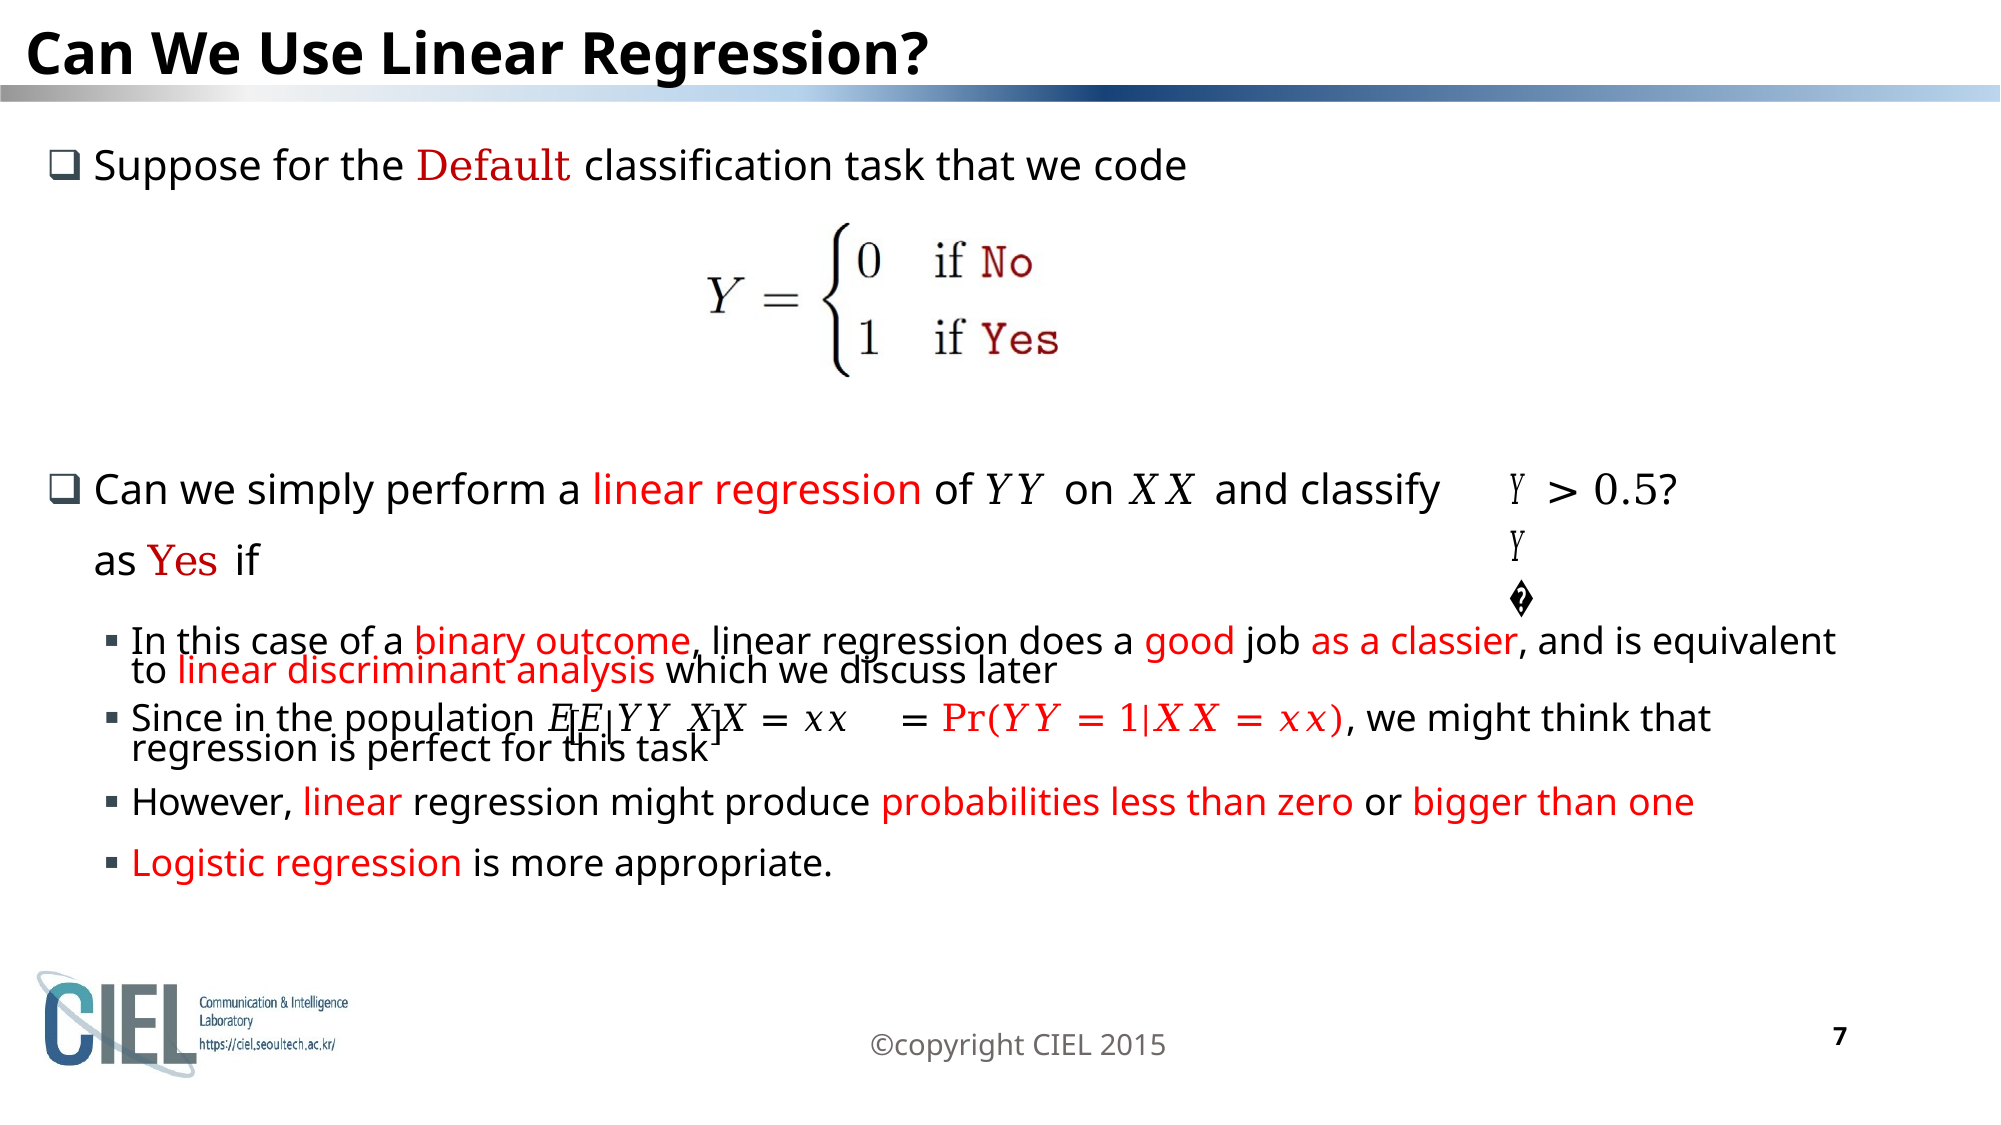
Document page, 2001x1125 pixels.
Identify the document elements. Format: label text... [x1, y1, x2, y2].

subtitle Can We Use Linear Regression? [25, 0, 1977, 93]
text > 0.5? [1546, 447, 1977, 519]
picture [0, 85, 2000, 102]
list Logistic regression is more appropriate. [103, 827, 1977, 888]
list Suppose for the Default classification task that we code [46, 136, 1977, 193]
picture [706, 222, 1059, 378]
list However, linear regression might produce probabilities less than zero or bigger than one [103, 772, 1977, 827]
list Since in the population 𝐸𝐸 𝑌𝑌 𝑋𝑋 = 𝑥𝑥 = Pr(𝑌𝑌 = 1|𝑋𝑋 = 𝑥𝑥), we might think that regression is perfect for this task [103, 705, 1894, 772]
list In this case of a binary outcome, linear regression does a good job as a classier, and is equivalent to linear discriminant analysis which we discuss later [103, 628, 1857, 695]
list Can we simply perform a linear regression of 𝑌𝑌 on 𝑋𝑋 and classify as Yes if [46, 447, 1494, 590]
text ©copyright CIEL 2015 7 [870, 1019, 1977, 1064]
text 𝑌𝑌� [1509, 456, 1532, 598]
picture [32, 961, 356, 1080]
text 𝑌𝑌� [1509, 599, 1532, 621]
